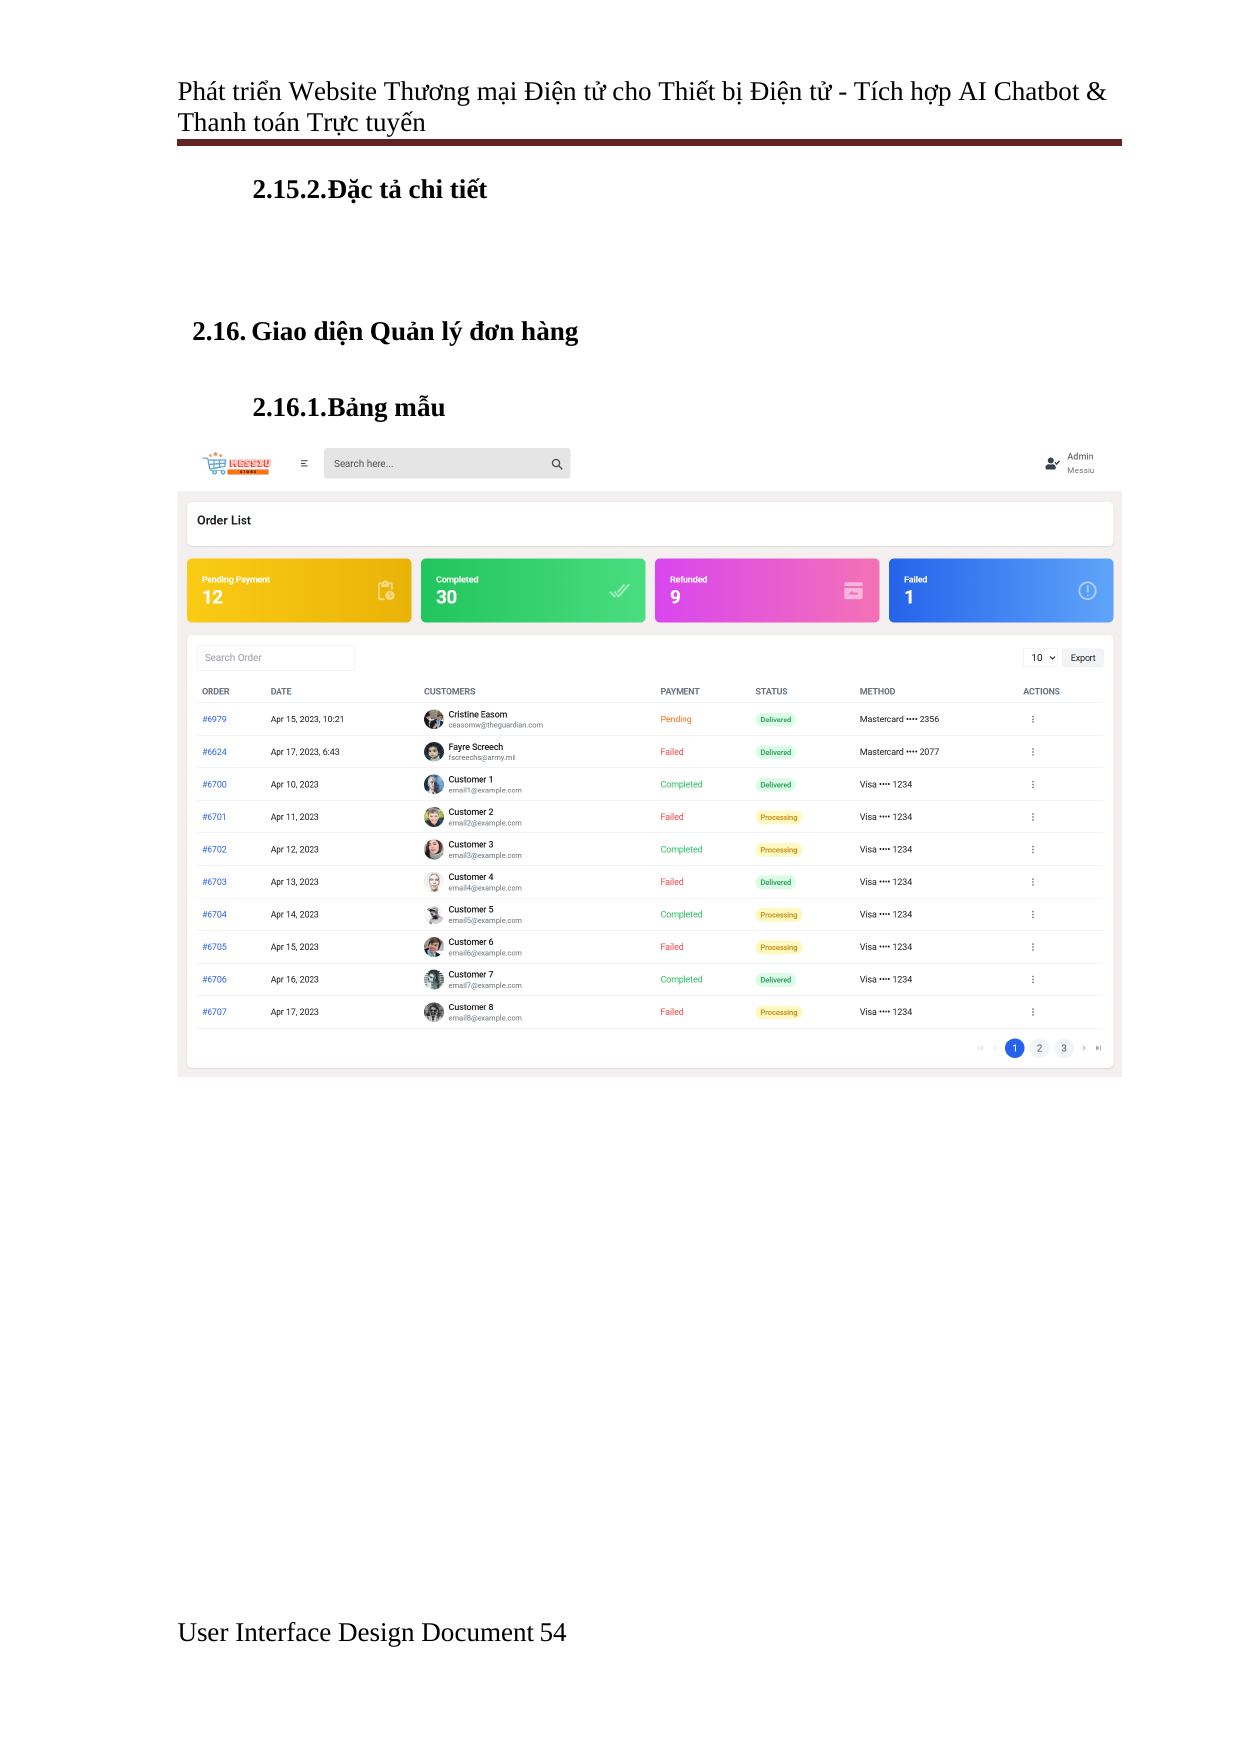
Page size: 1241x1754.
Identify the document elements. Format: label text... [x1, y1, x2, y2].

subtitle Bảng mẫu [252, 391, 1122, 422]
subtitle Đặc tả chi tiết [252, 174, 1122, 205]
subtitle Giao diện Quản lý đơn hàng [192, 315, 1122, 346]
picture [177, 435, 1123, 1077]
